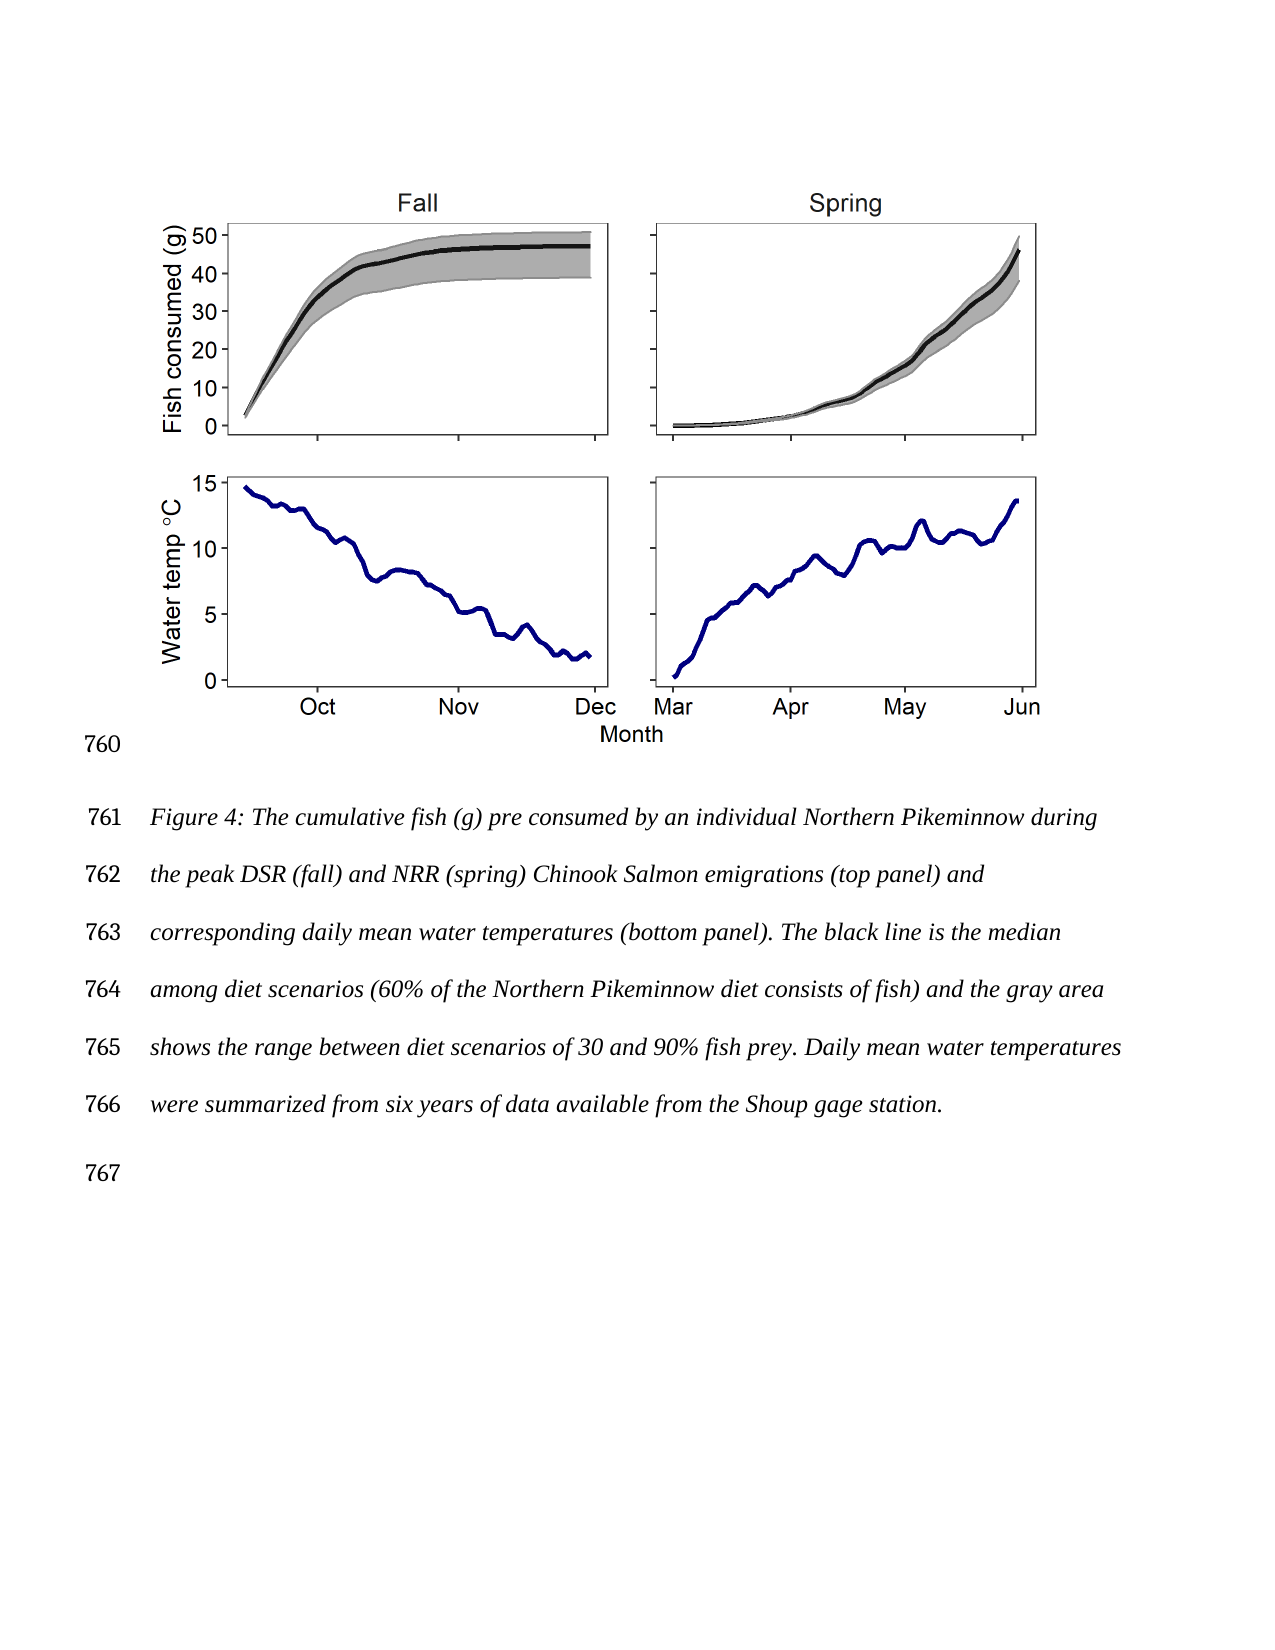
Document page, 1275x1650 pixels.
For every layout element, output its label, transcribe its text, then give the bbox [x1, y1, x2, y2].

picture [150, 150, 1053, 752]
text Figure 4: The cumulative fish (g) pre consumed by an individual Northern Pikeminnow during the peak DSR (fall) and NRR (spring) Chinook Salmon emigrations (top panel) and corresponding daily mean water temperatures (bottom panel). The black line is the median among diet scenarios (60% of the Northern Pikeminnow diet consists of fish) and the gray area shows the range between diet scenarios of 30 and 90% fish prey. Daily mean water temperatures were summarized from six years of data available from the Shoup gage station. [150, 802, 1125, 1118]
